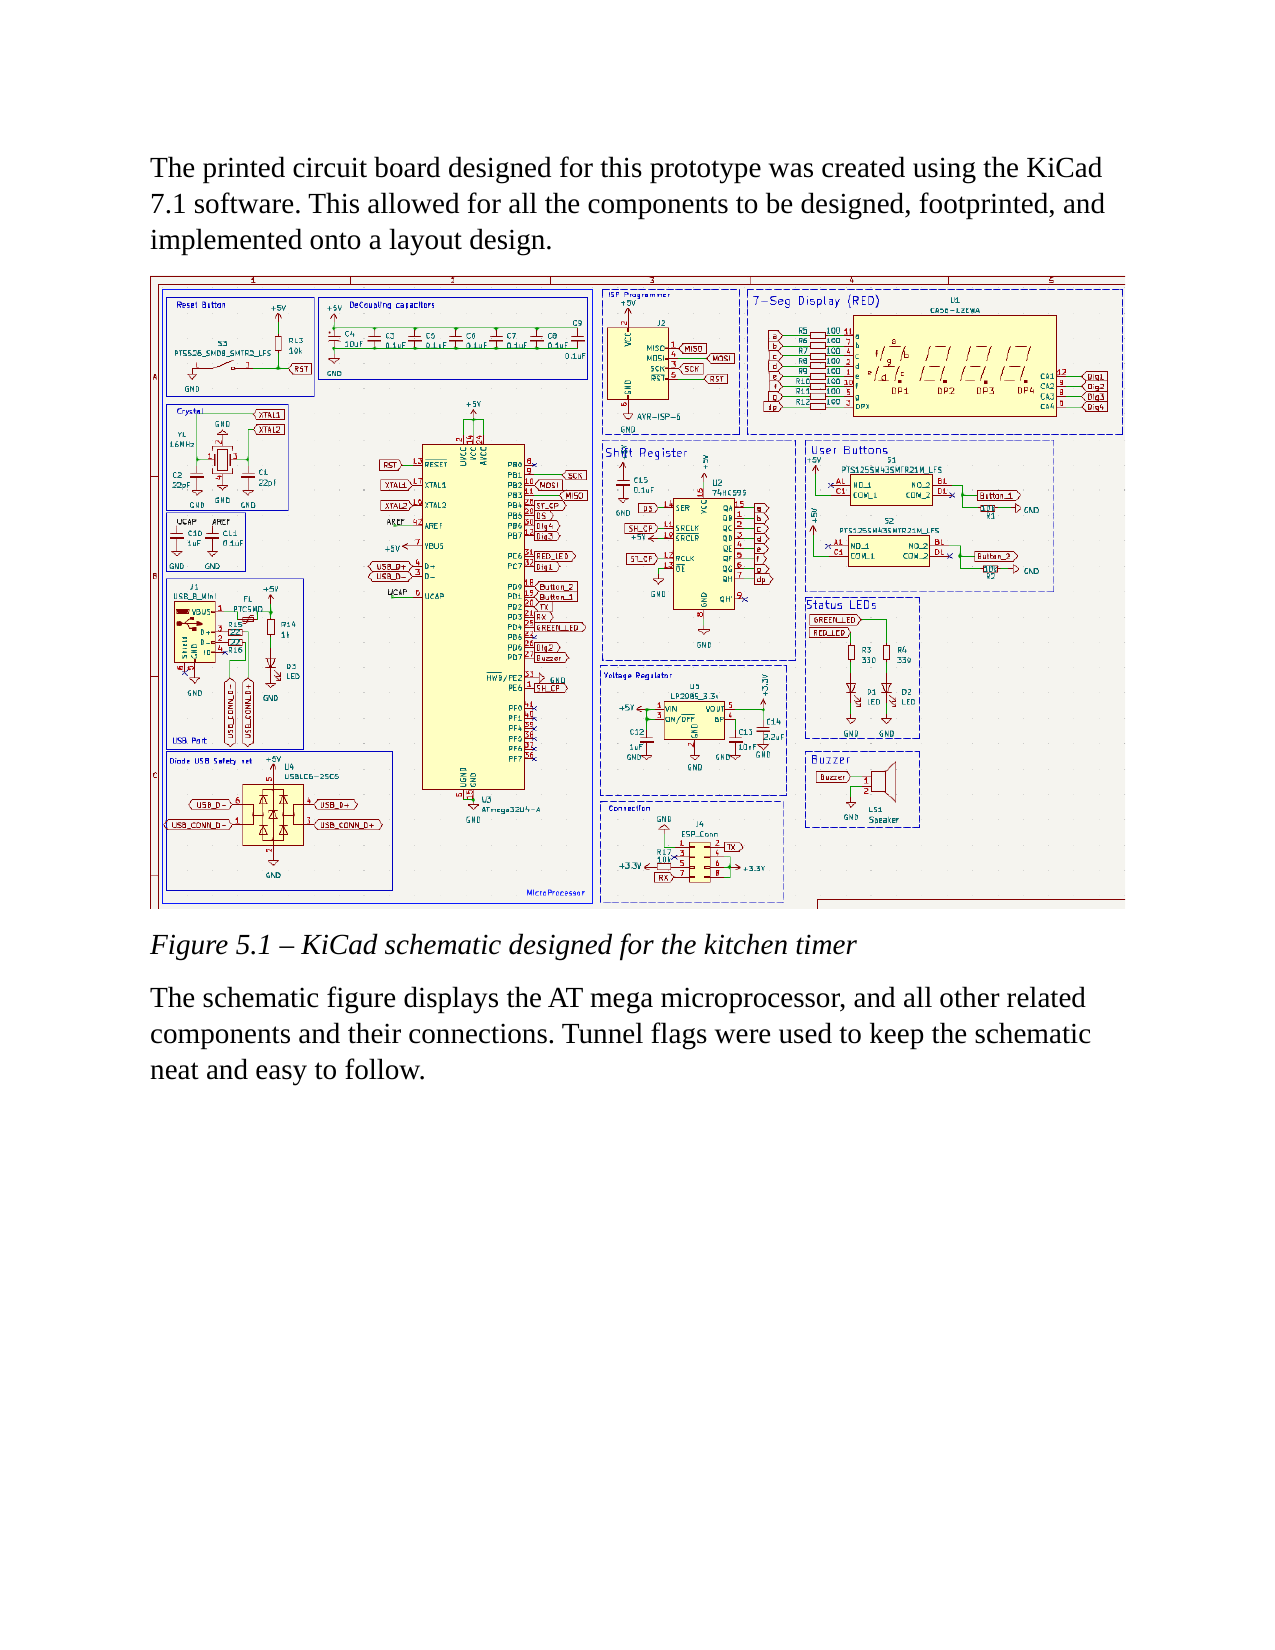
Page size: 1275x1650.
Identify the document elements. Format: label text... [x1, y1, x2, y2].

text The printed circuit board designed for this prototype was created using the KiCad 7.1 software. This allowed for all the components to be designed, footprinted, and implemented onto a layout design. [150, 150, 1125, 256]
text Figure 5.1 – KiCad schematic designed for the kitchen timer [150, 927, 1125, 961]
text The schematic figure displays the AT mega microprocessor, and all other related components and their connections. Tunnel flags were used to keep the schematic neat and easy to follow. [150, 980, 1125, 1086]
picture [150, 275, 1125, 909]
